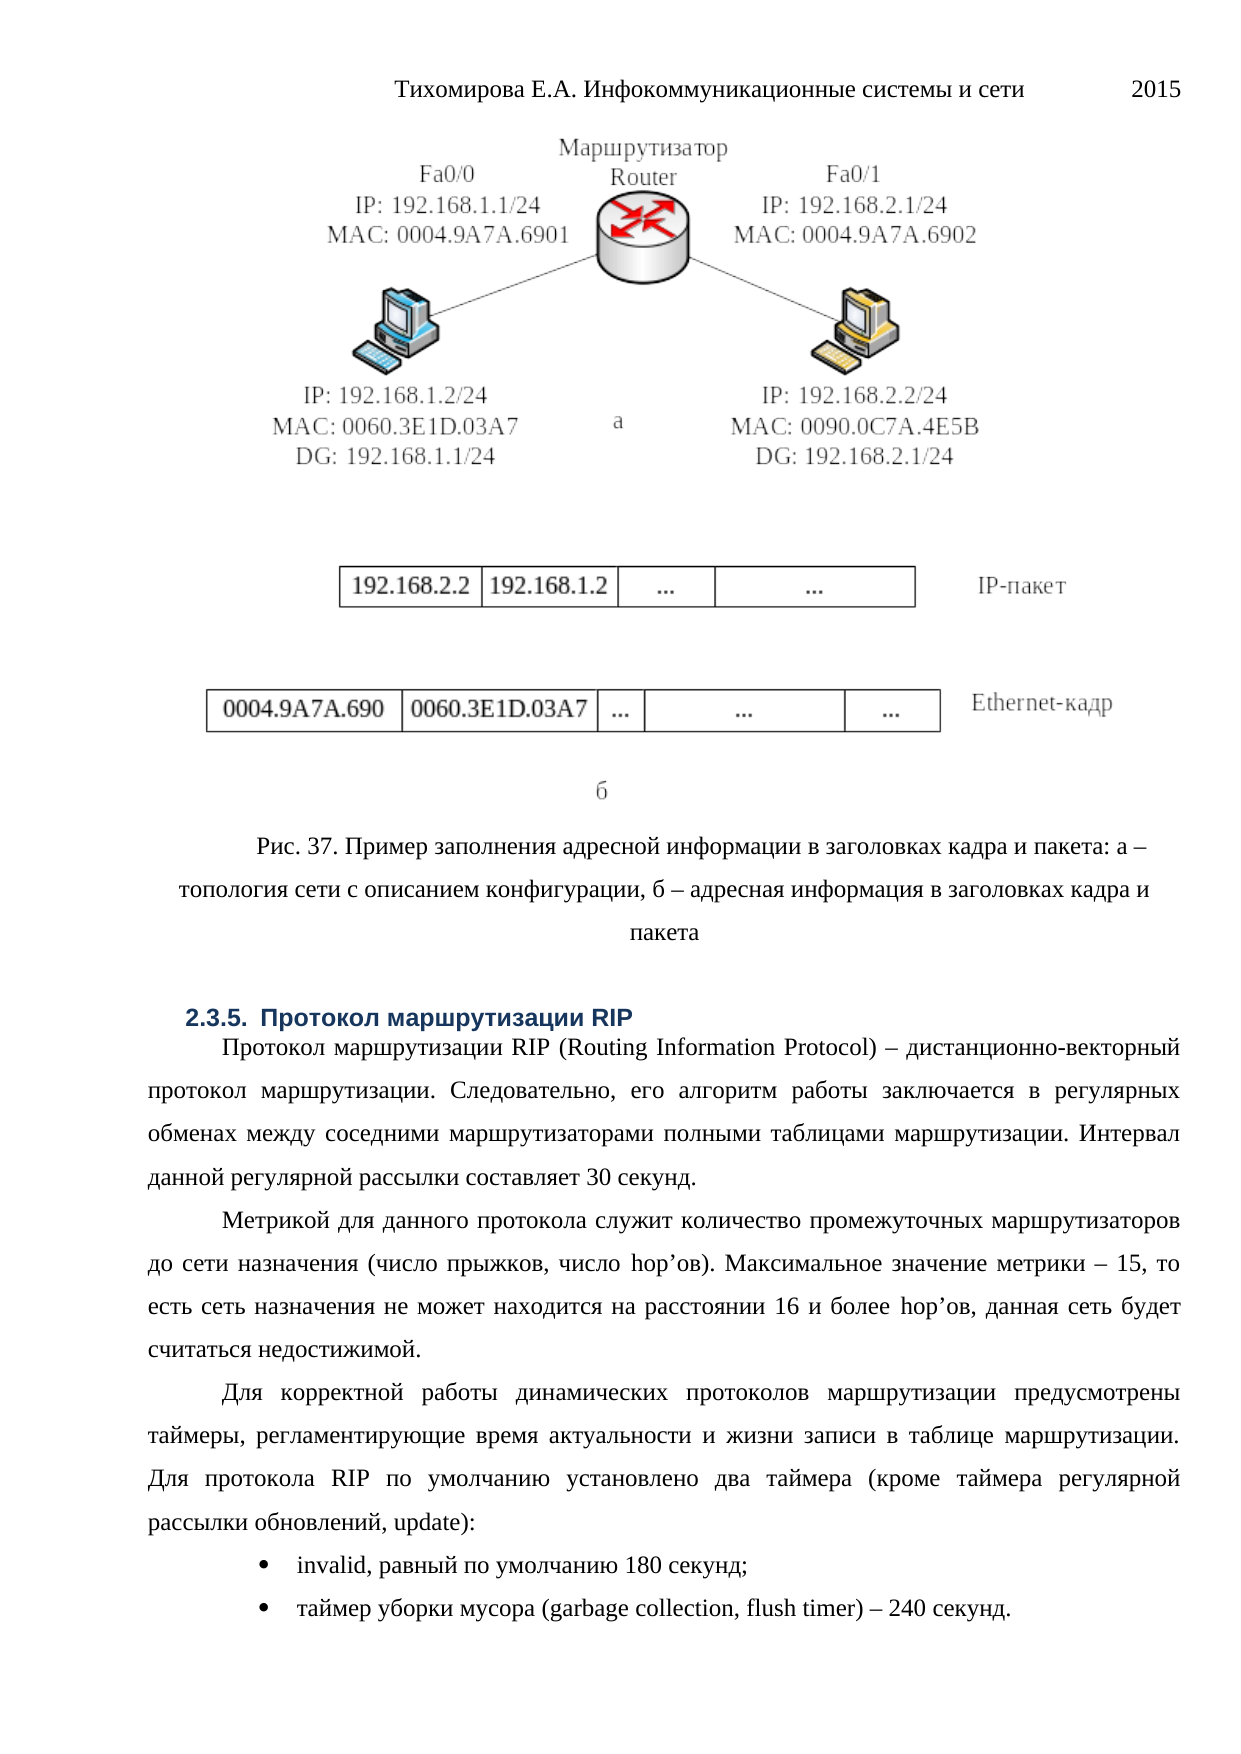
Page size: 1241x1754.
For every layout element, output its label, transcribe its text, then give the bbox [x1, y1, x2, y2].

text Протокол маршрутизации RIP (Routing Information Protocol) – дистанционно-векторный протокол маршрутизации. Следовательно, его алгоритм работы заключается в регулярных обменах между соседними маршрутизаторами полными таблицами маршрутизации. Интервал данной регулярной рассылки составляет 30 секунд. [148, 1032, 1181, 1190]
text Рис. 37. Пример заполнения адресной информации в заголовках кадра и пакета: а – топология сети с описанием конфигурации, б – адресная информация в заголовках кадра и пакета [148, 831, 1181, 946]
text Метрикой для данного протокола служит количество промежуточных маршрутизаторов до сети назначения (число прыжков, число hop’ов). Максимальное значение метрики – 15, то есть сеть назначения не может находится на расстоянии 16 и более hop’ов, данная сеть будет считаться недостижимой. [148, 1205, 1181, 1363]
text Для корректной работы динамических протоколов маршрутизации предусмотрены таймеры, регламентирующие время актуальности и жизни записи в таблице маршрутизации. Для протокола RIP по умолчанию установлено два таймера (кроме таймера регулярной рассылки обновлений, update): [148, 1377, 1181, 1535]
list invalid, равный по умолчанию 180 секунд; [259, 1550, 1181, 1578]
list таймер уборки мусора (garbage collection, flush timer) – 240 секунд. [259, 1593, 1181, 1622]
subtitle Протокол маршрутизации RIP [185, 1003, 1181, 1032]
